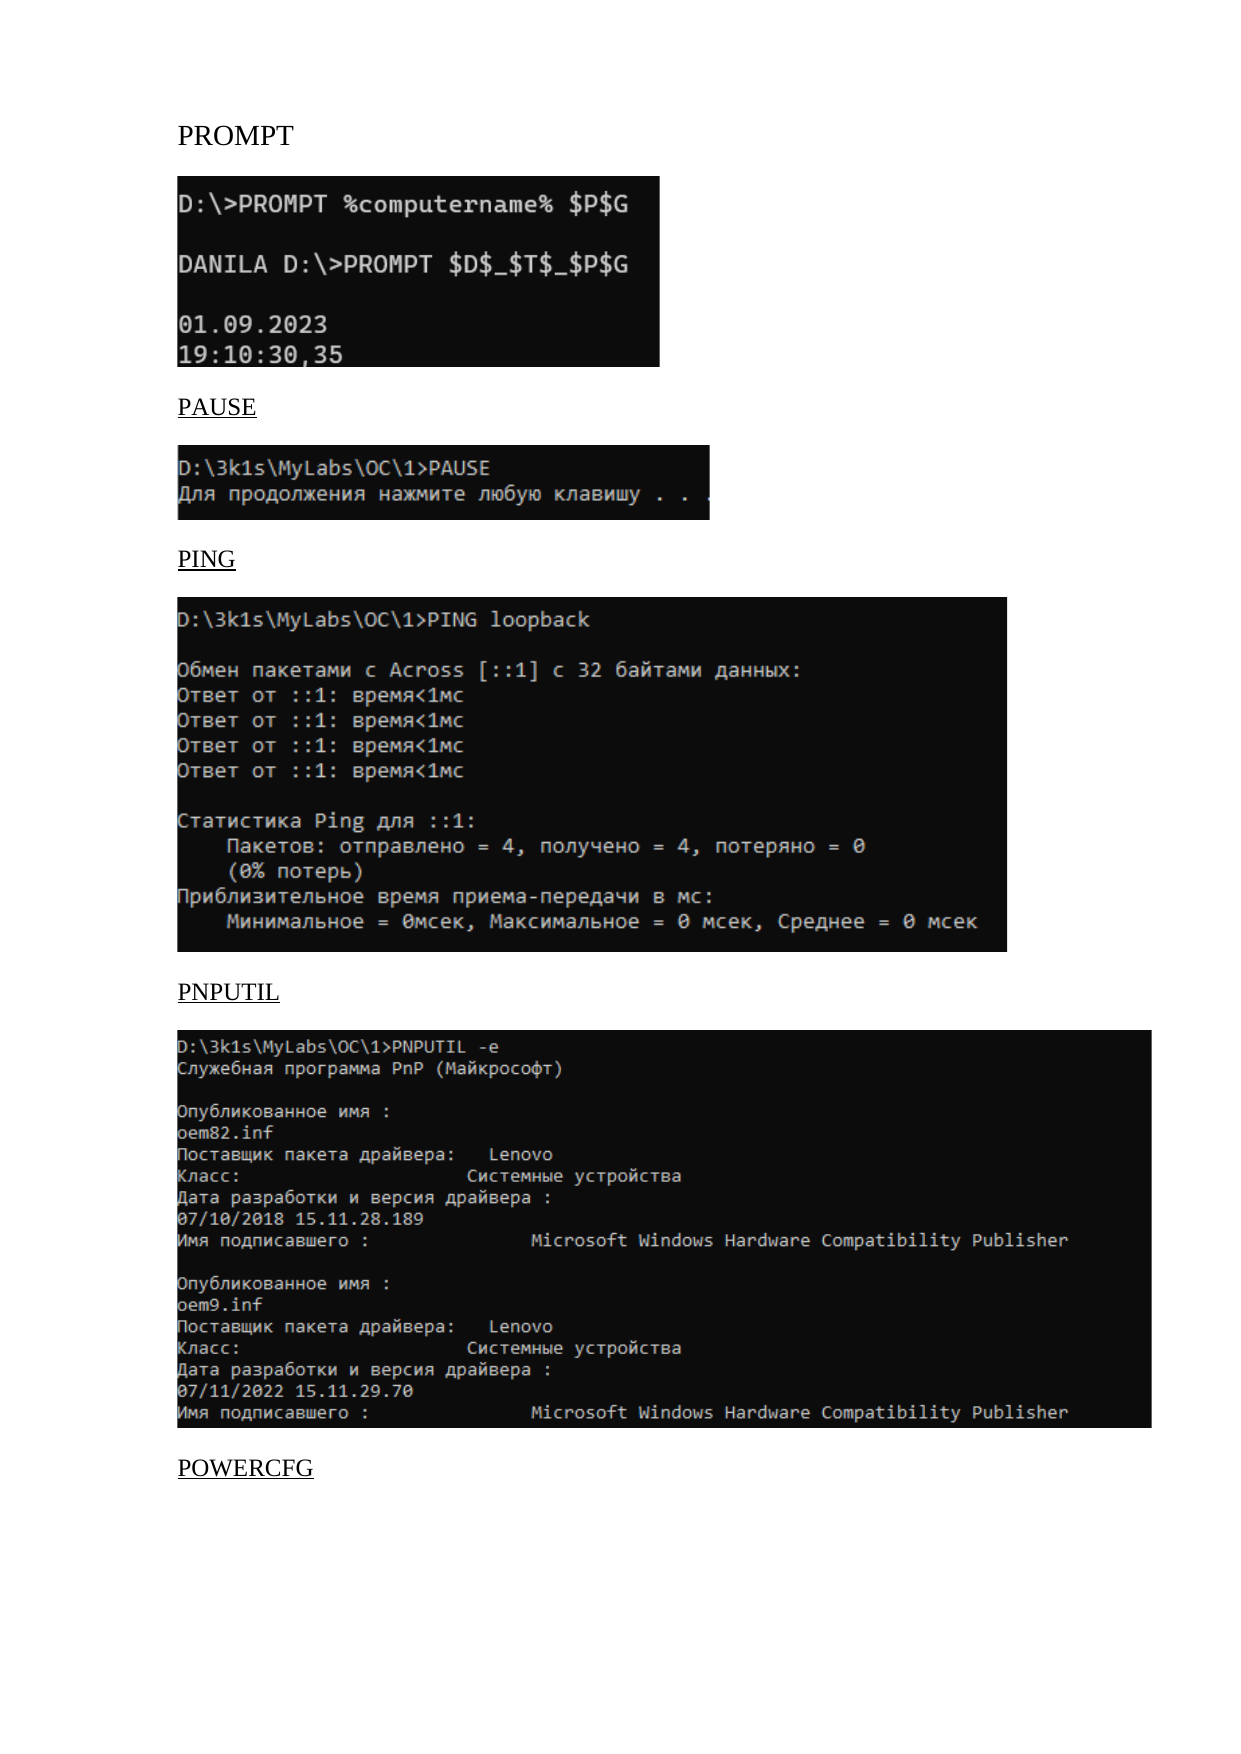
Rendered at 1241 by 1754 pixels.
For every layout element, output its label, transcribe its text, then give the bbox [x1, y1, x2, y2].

text POWERCFG [177, 1453, 1152, 1481]
picture [177, 1030, 1152, 1428]
text PNPUTIL [177, 977, 1152, 1005]
text PAUSE [177, 392, 1152, 420]
picture [177, 445, 710, 520]
text PING [177, 544, 1152, 573]
picture [177, 176, 660, 367]
picture [177, 597, 1008, 952]
text PROMPT [177, 118, 1152, 152]
